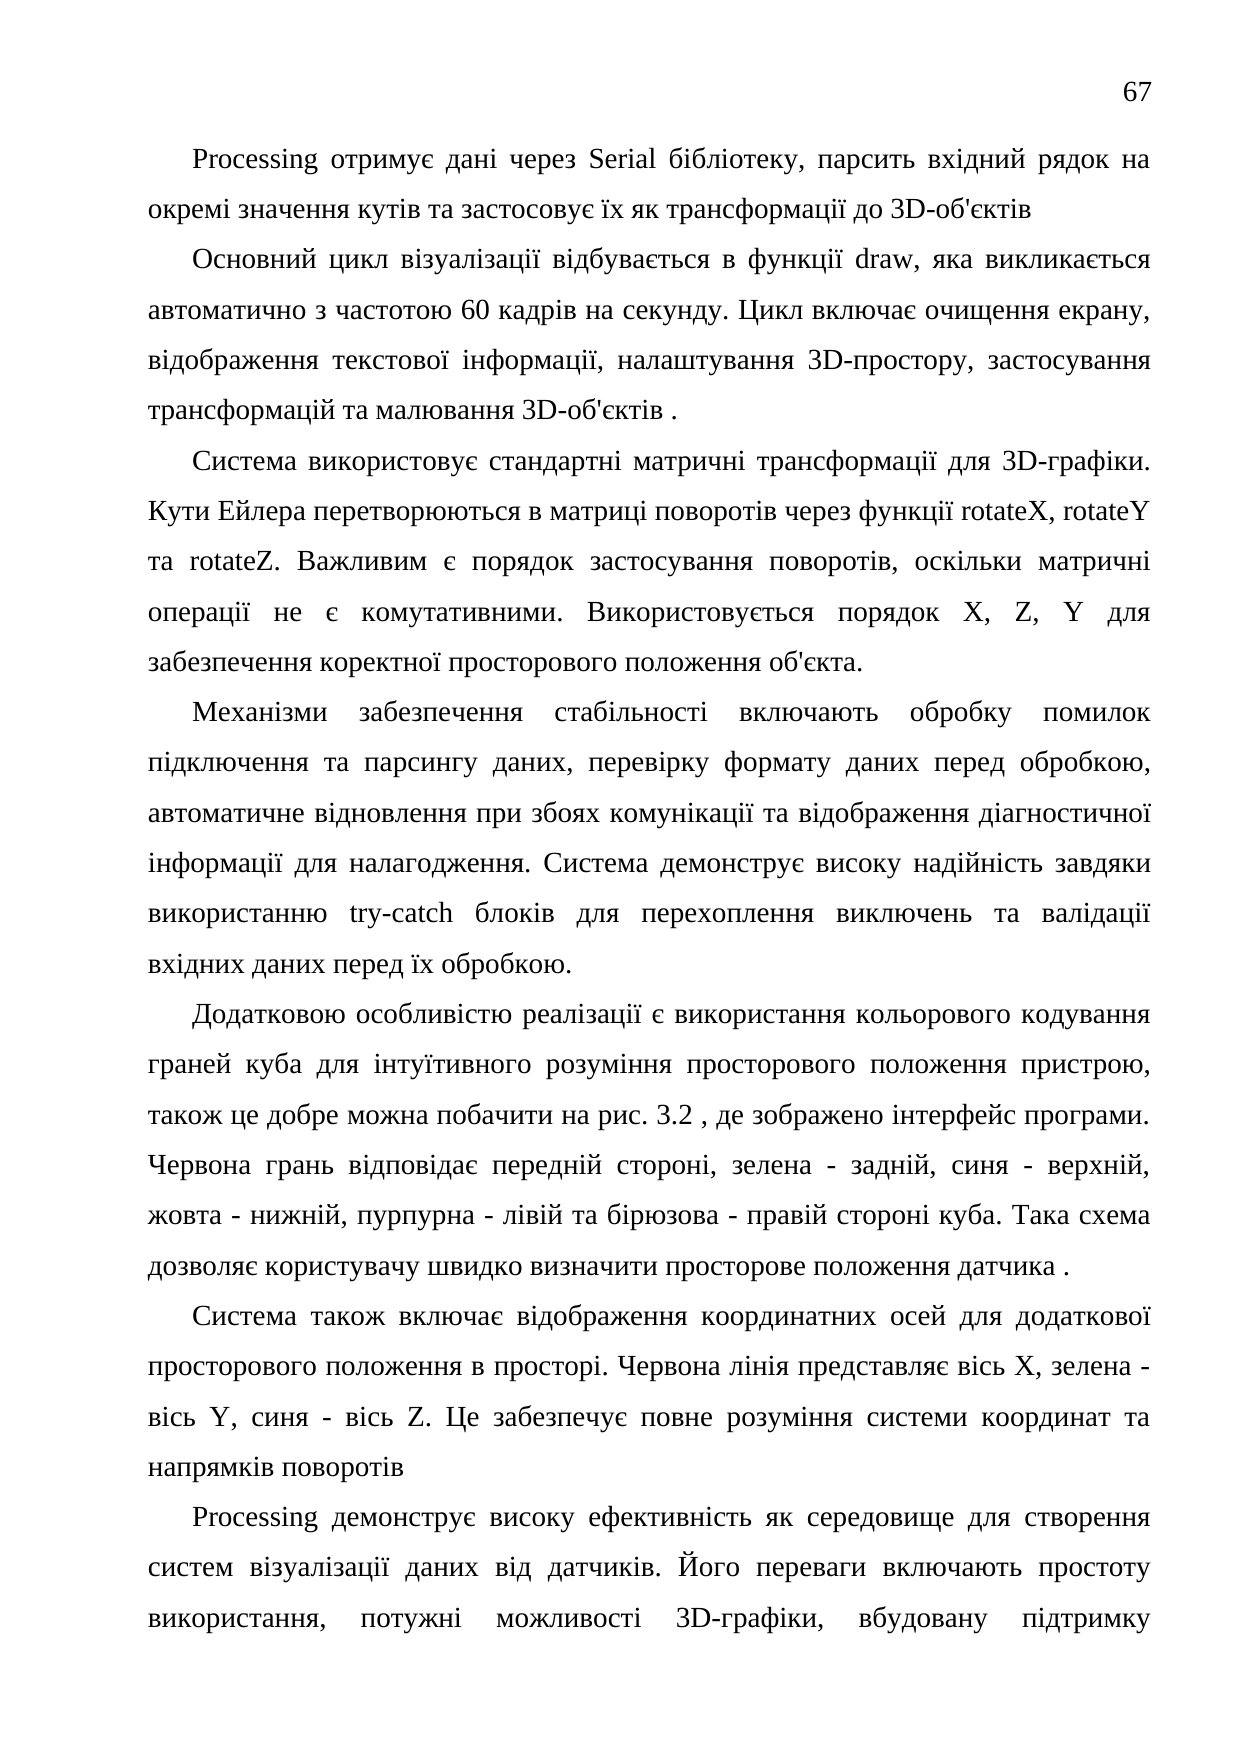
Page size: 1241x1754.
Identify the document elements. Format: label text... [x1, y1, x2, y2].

text Механізми забезпечення стабільності включають обробку помилок підключення та парсингу даних, перевірку формату даних перед обробкою, автоматичне відновлення при збоях комунікації та відображення діагностичної інформації для налагодження. Система демонструє високу надійність завдяки використанню try-catch блоків для перехоплення виключень та валідації вхідних даних перед їх обробкою. [148, 694, 1152, 979]
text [148, 1499, 1152, 1633]
text Додатковою особливістю реалізації є використання кольорового кодування граней куба для інтуїтивного розуміння просторового положення пристрою, також це добре можна побачити на рис. 3.2 , де зображено інтерфейс програми. Червона грань відповідає передній стороні, зелена - задній, синя - верхній, жовта - нижній, пурпурна - лівій та бірюзова - правій стороні куба. Така схема дозволяє користувачу швидко визначити просторове положення датчика . [148, 996, 1152, 1281]
text Processing отримує дані через Serial бібліотеку, парсить вхідний рядок на окремі значення кутів та застосовує їх як трансформації до 3D-об'єктів [148, 141, 1152, 225]
text Система використовує стандартні матричні трансформації для 3D-графіки. Кути Ейлера перетворюються в матриці поворотів через функції rotateX, rotateY та rotateZ. Важливим є порядок застосування поворотів, оскільки матричні операції не є комутативними. Використовується порядок X, Z, Y для забезпечення коректної просторового положення об'єкта. [148, 443, 1152, 677]
text Система також включає відображення координатних осей для додаткової просторового положення в просторі. Червона лінія представляє вісь X, зелена - вісь Y, синя - вісь Z. Це забезпечує повне розуміння системи координат та напрямків поворотів [148, 1298, 1152, 1482]
text Основний цикл візуалізації відбувається в функції draw, яка викликається автоматично з частотою 60 кадрів на секунду. Цикл включає очищення екрану, відображення текстової інформації, налаштування 3D-простору, застосування трансформацій та малювання 3D-об'єктів . [148, 241, 1152, 426]
